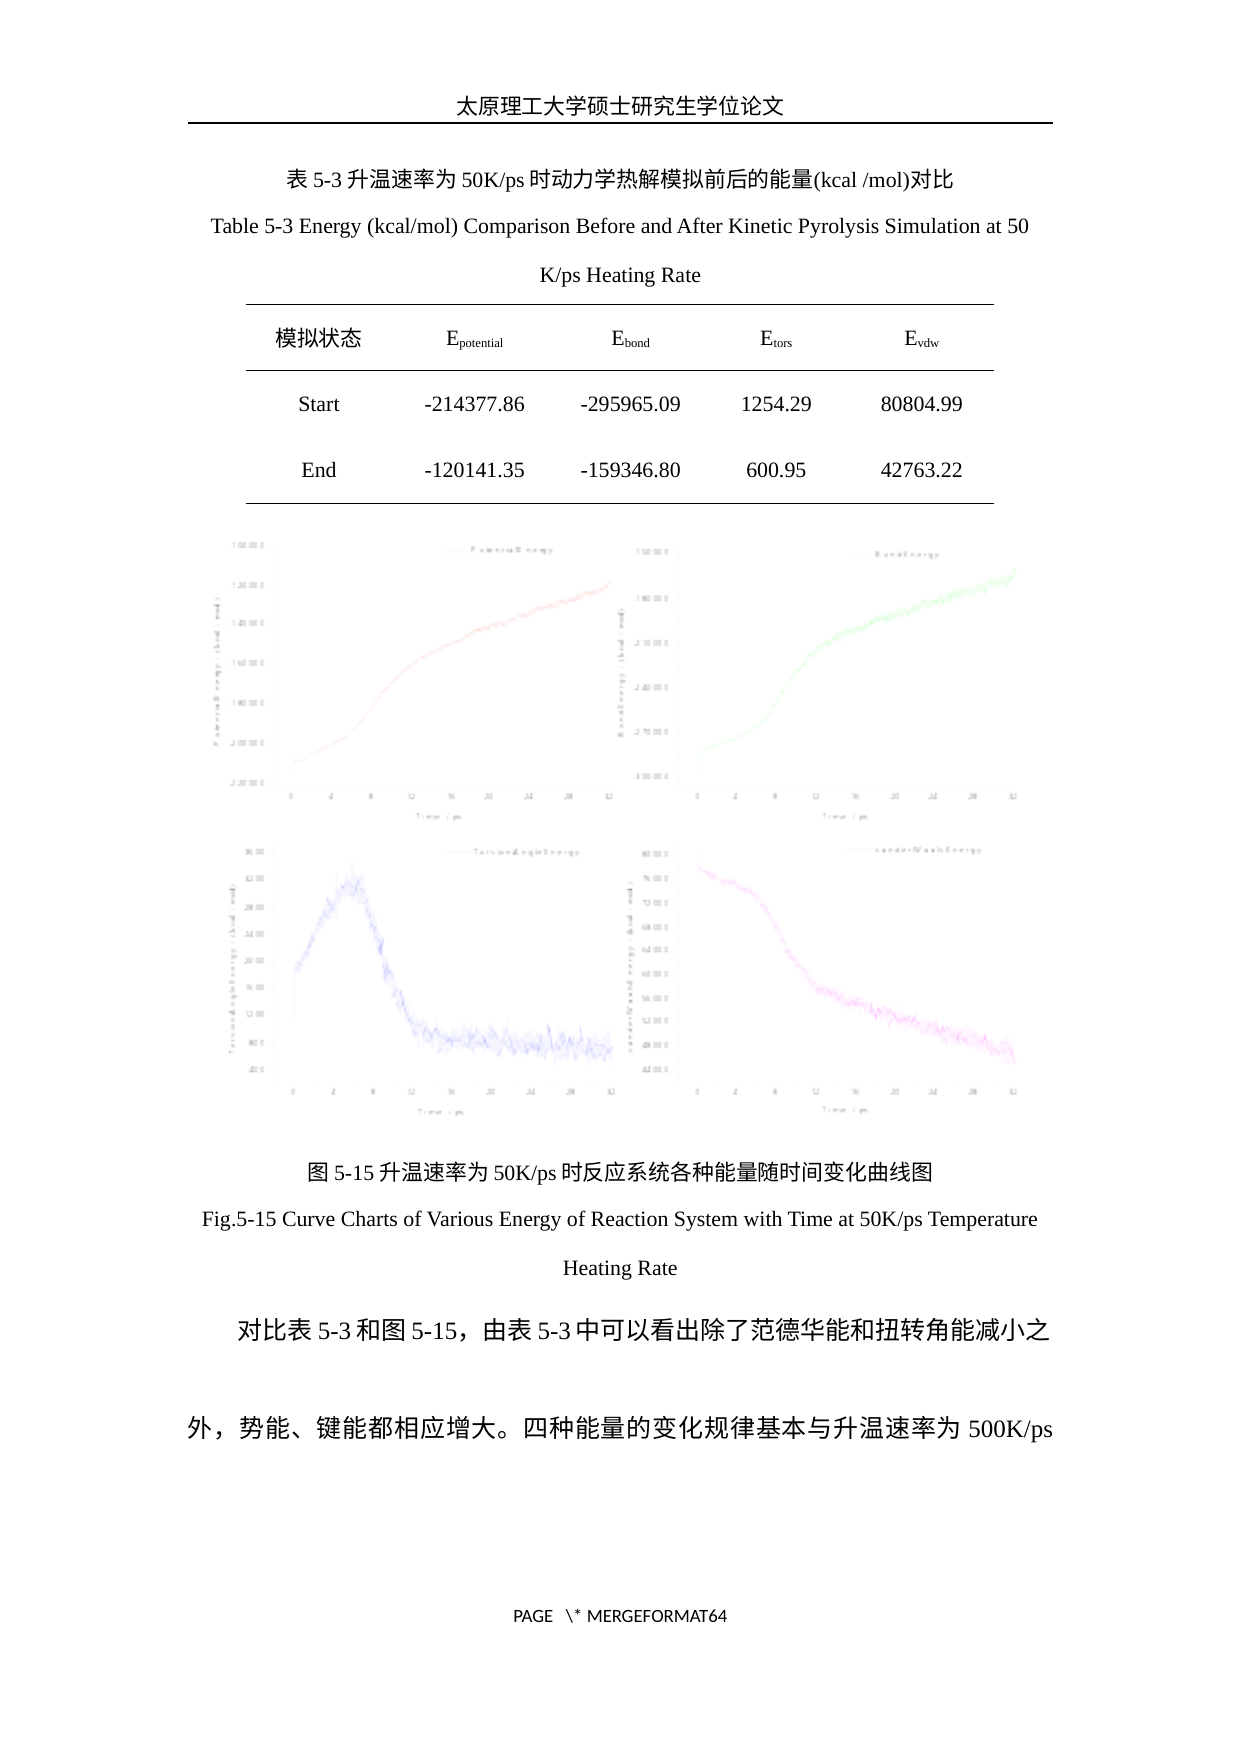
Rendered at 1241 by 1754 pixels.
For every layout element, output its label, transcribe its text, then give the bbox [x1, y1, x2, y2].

text 表5-3 升温速率为50K/ps时动力学热解模拟前后的能量(kcal /mol)对比 [187, 161, 1053, 194]
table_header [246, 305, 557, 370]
text Table 5-3 Energy (kcal/mol) Comparison Before and After Kinetic Pyrolysis Simulation at 50 K/ps Heating Rate [187, 209, 1053, 291]
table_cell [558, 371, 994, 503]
text 图5-15 升温速率为50K/ps时反应系统各种能量随时间变化曲线图 [187, 1154, 1053, 1187]
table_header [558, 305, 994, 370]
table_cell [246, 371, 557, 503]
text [187, 1296, 1053, 1459]
text Fig.5-15 Curve Charts of Various Energy of Reaction System with Time at 50K/ps Temperature Heating Rate [187, 1202, 1053, 1284]
